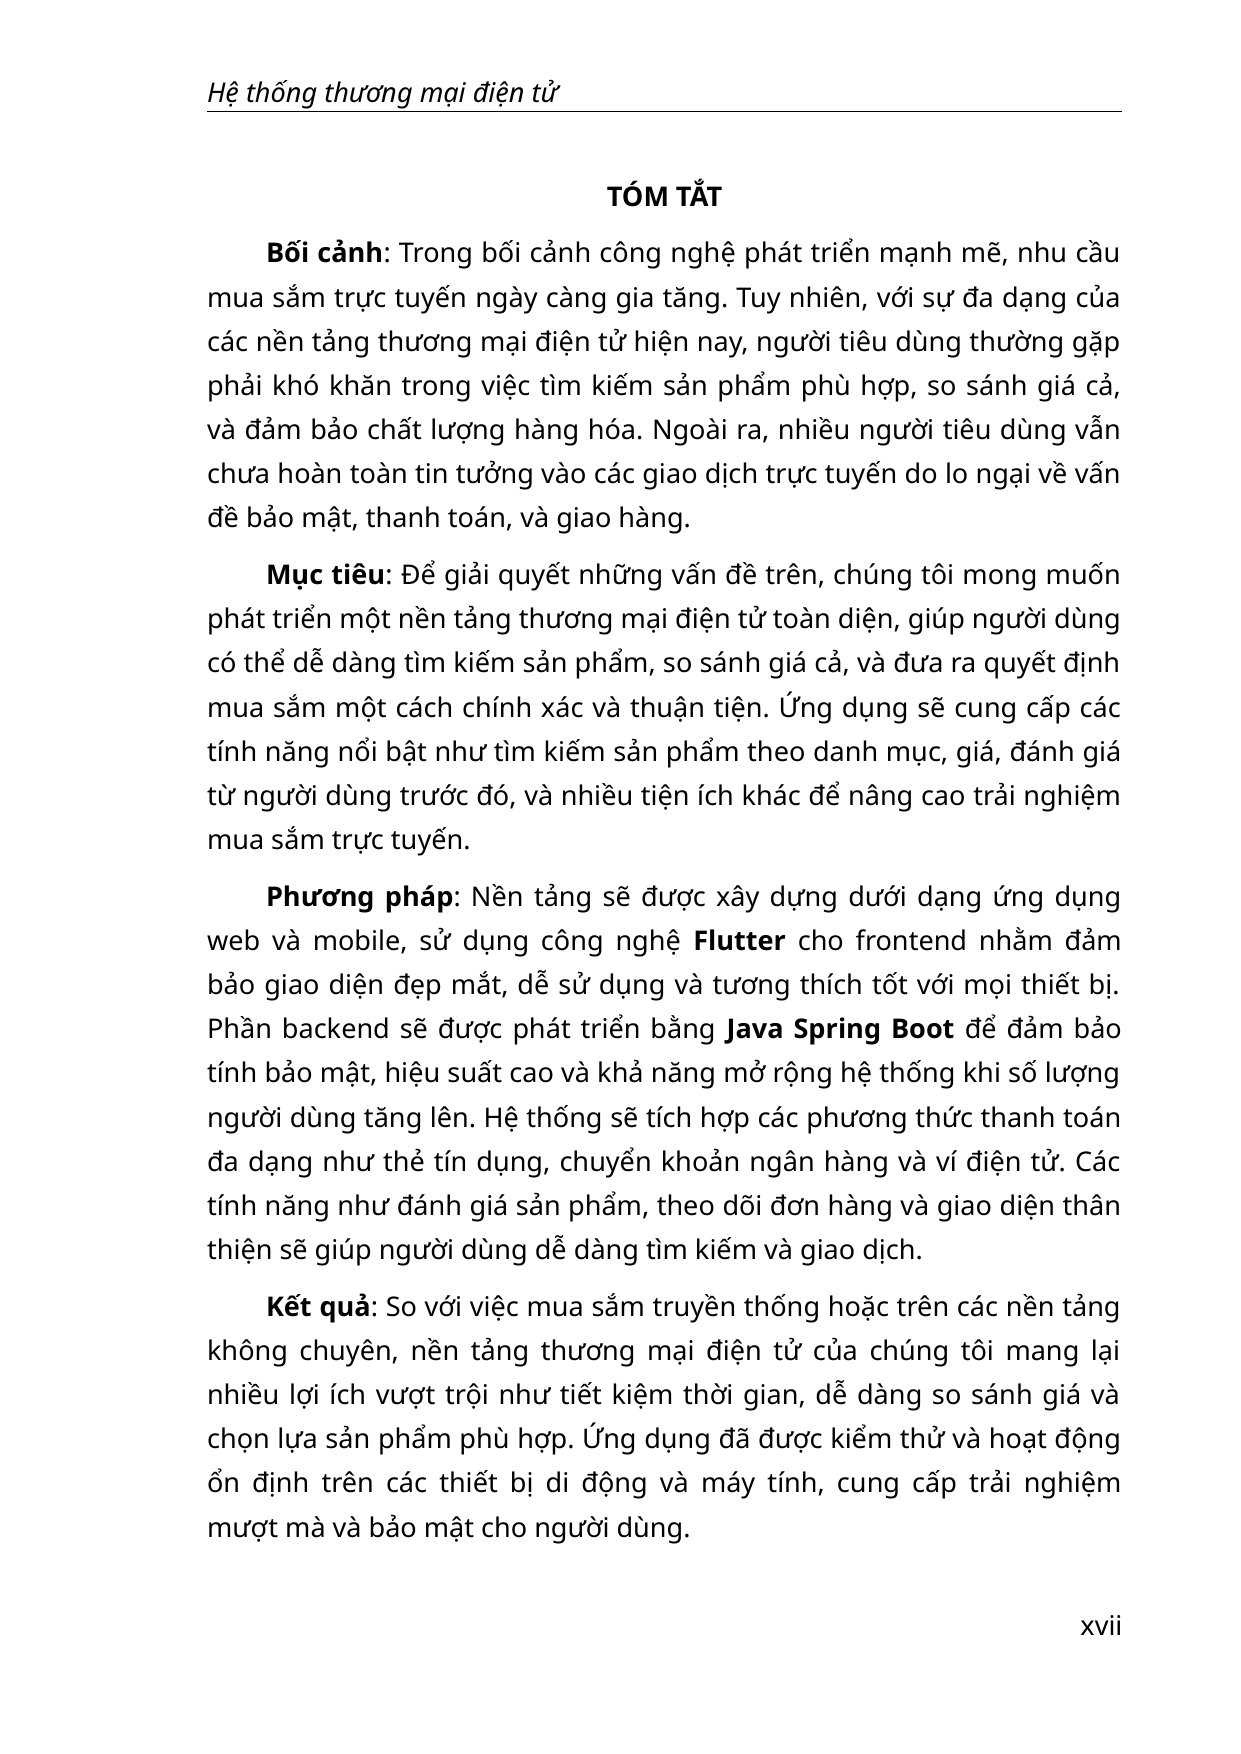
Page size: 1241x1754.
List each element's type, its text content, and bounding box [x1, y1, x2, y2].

text Mục tiêu: Để giải quyết những vấn đề trên, chúng tôi mong muốn phát triển một nền tảng thương mại điện tử toàn diện, giúp người dùng có thể dễ dàng tìm kiếm sản phẩm, so sánh giá cả, và đưa ra quyết định mua sắm một cách chính xác và thuận tiện. Ứng dụng sẽ cung cấp các tính năng nổi bật như tìm kiếm sản phẩm theo danh mục, giá, đánh giá từ người dùng trước đó, và nhiều tiện ích khác để nâng cao trải nghiệm mua sắm trực tuyến. [207, 556, 1122, 857]
text Kết quả: So với việc mua sắm truyền thống hoặc trên các nền tảng không chuyên, nền tảng thương mại điện tử của chúng tôi mang lại nhiều lợi ích vượt trội như tiết kiệm thời gian, dễ dàng so sánh giá và chọn lựa sản phẩm phù hợp. Ứng dụng đã được kiểm thử và hoạt động ổn định trên các thiết bị di động và máy tính, cung cấp trải nghiệm mượt mà và bảo mật cho người dùng. [207, 1287, 1122, 1545]
text Phương pháp: Nền tảng sẽ được xây dựng dưới dạng ứng dụng web và mobile, sử dụng công nghệ Flutter cho frontend nhằm đảm bảo giao diện đẹp mắt, dễ sử dụng và tương thích tốt với mọi thiết bị. Phần backend sẽ được phát triển bằng Java Spring Boot để đảm bảo tính bảo mật, hiệu suất cao và khả năng mở rộng hệ thống khi số lượng người dùng tăng lên. Hệ thống sẽ tích hợp các phương thức thanh toán đa dạng như thẻ tín dụng, chuyển khoản ngân hàng và ví điện tử. Các tính năng như đánh giá sản phẩm, theo dõi đơn hàng và giao diện thân thiện sẽ giúp người dùng dễ dàng tìm kiếm và giao dịch. [207, 877, 1122, 1267]
text Bối cảnh: Trong bối cảnh công nghệ phát triển mạnh mẽ, nhu cầu mua sắm trực tuyến ngày càng gia tăng. Tuy nhiên, với sự đa dạng của các nền tảng thương mại điện tử hiện nay, người tiêu dùng thường gặp phải khó khăn trong việc tìm kiếm sản phẩm phù hợp, so sánh giá cả, và đảm bảo chất lượng hàng hóa. Ngoài ra, nhiều người tiêu dùng vẫn chưa hoàn toàn tin tưởng vào các giao dịch trực tuyến do lo ngại về vấn đề bảo mật, thanh toán, và giao hàng. [207, 234, 1122, 536]
subtitle TÓM TẮT [207, 177, 1122, 214]
